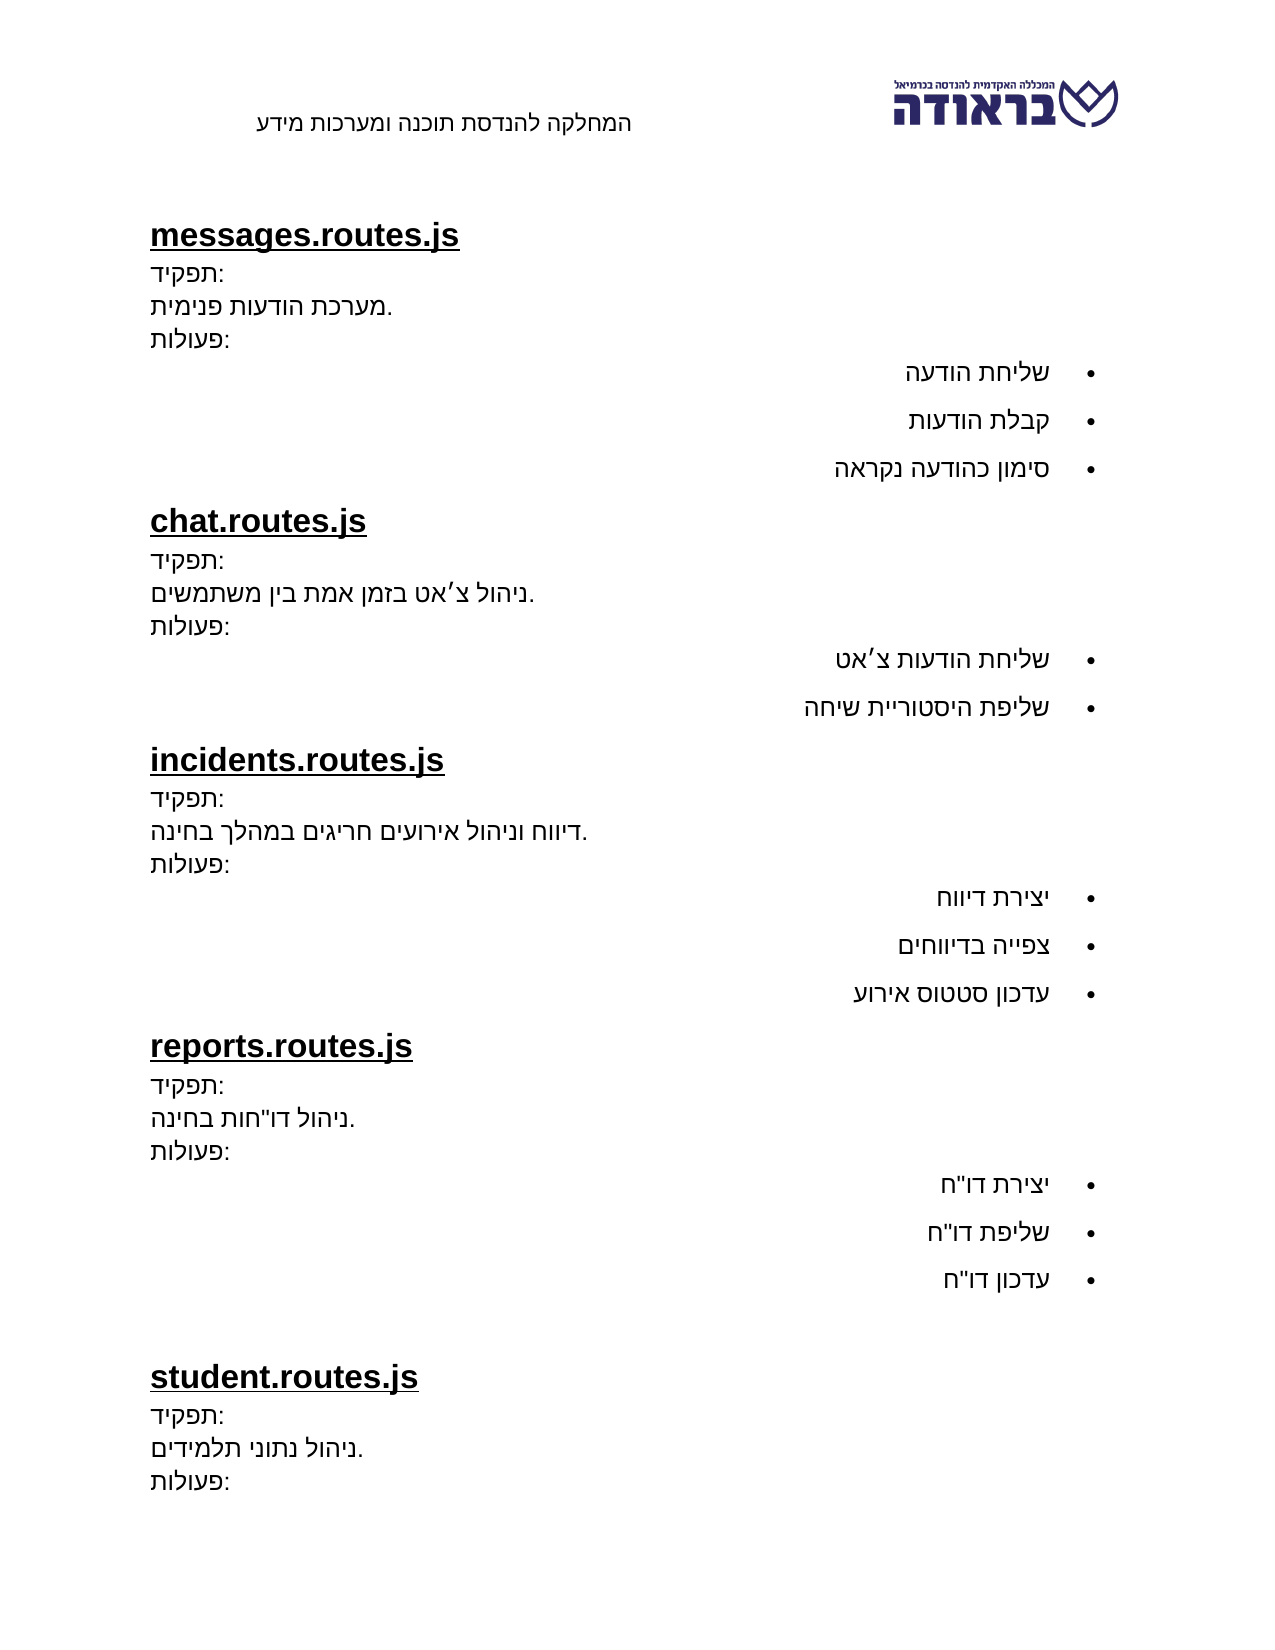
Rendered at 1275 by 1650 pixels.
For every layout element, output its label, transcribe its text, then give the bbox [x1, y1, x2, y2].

list שליחת הודעות צ׳אט [150, 645, 1087, 673]
text פעולות: [150, 612, 1125, 641]
text messages.routes.js [150, 215, 1125, 254]
list קבלת הודעות [150, 406, 1087, 435]
text ניהול נתוני תלמידים. [150, 1434, 1125, 1463]
list עדכון דו"ח [150, 1265, 1087, 1294]
list צפייה בדיווחים [150, 931, 1087, 960]
text ניהול צ׳אט בזמן אמת בין משתמשים. [150, 579, 1125, 607]
list יצירת דיווח [150, 883, 1087, 912]
text ניהול דו"חות בחינה. [150, 1104, 1125, 1132]
text מערכת הודעות פנימית. [150, 292, 1125, 321]
text incidents.routes.js [150, 740, 1125, 779]
list יצירת דו"ח [150, 1170, 1087, 1198]
text תפקיד: [150, 784, 1125, 813]
list שליפת דו"ח [150, 1217, 1087, 1246]
text דיווח וניהול אירועים חריגים במהלך בחינה. [150, 817, 1125, 846]
list שליחת הודעה [150, 358, 1087, 387]
list סימון כהודעה נקראה [150, 454, 1087, 483]
text תפקיד: [150, 1071, 1125, 1099]
text תפקיד: [150, 546, 1125, 574]
text תפקיד: [150, 259, 1125, 288]
text פעולות: [150, 1137, 1125, 1166]
picture [887, 75, 1125, 132]
text reports.routes.js [150, 1027, 1125, 1065]
text פעולות: [150, 850, 1125, 879]
text פעולות: [150, 1467, 1125, 1496]
text chat.routes.js [150, 502, 1125, 540]
list עדכון סטטוס אירוע [150, 979, 1087, 1008]
text פעולות: [150, 325, 1125, 354]
text student.routes.js [150, 1357, 1125, 1396]
list שליפת היסטוריית שיחה [150, 692, 1087, 721]
text תפקיד: [150, 1401, 1125, 1430]
